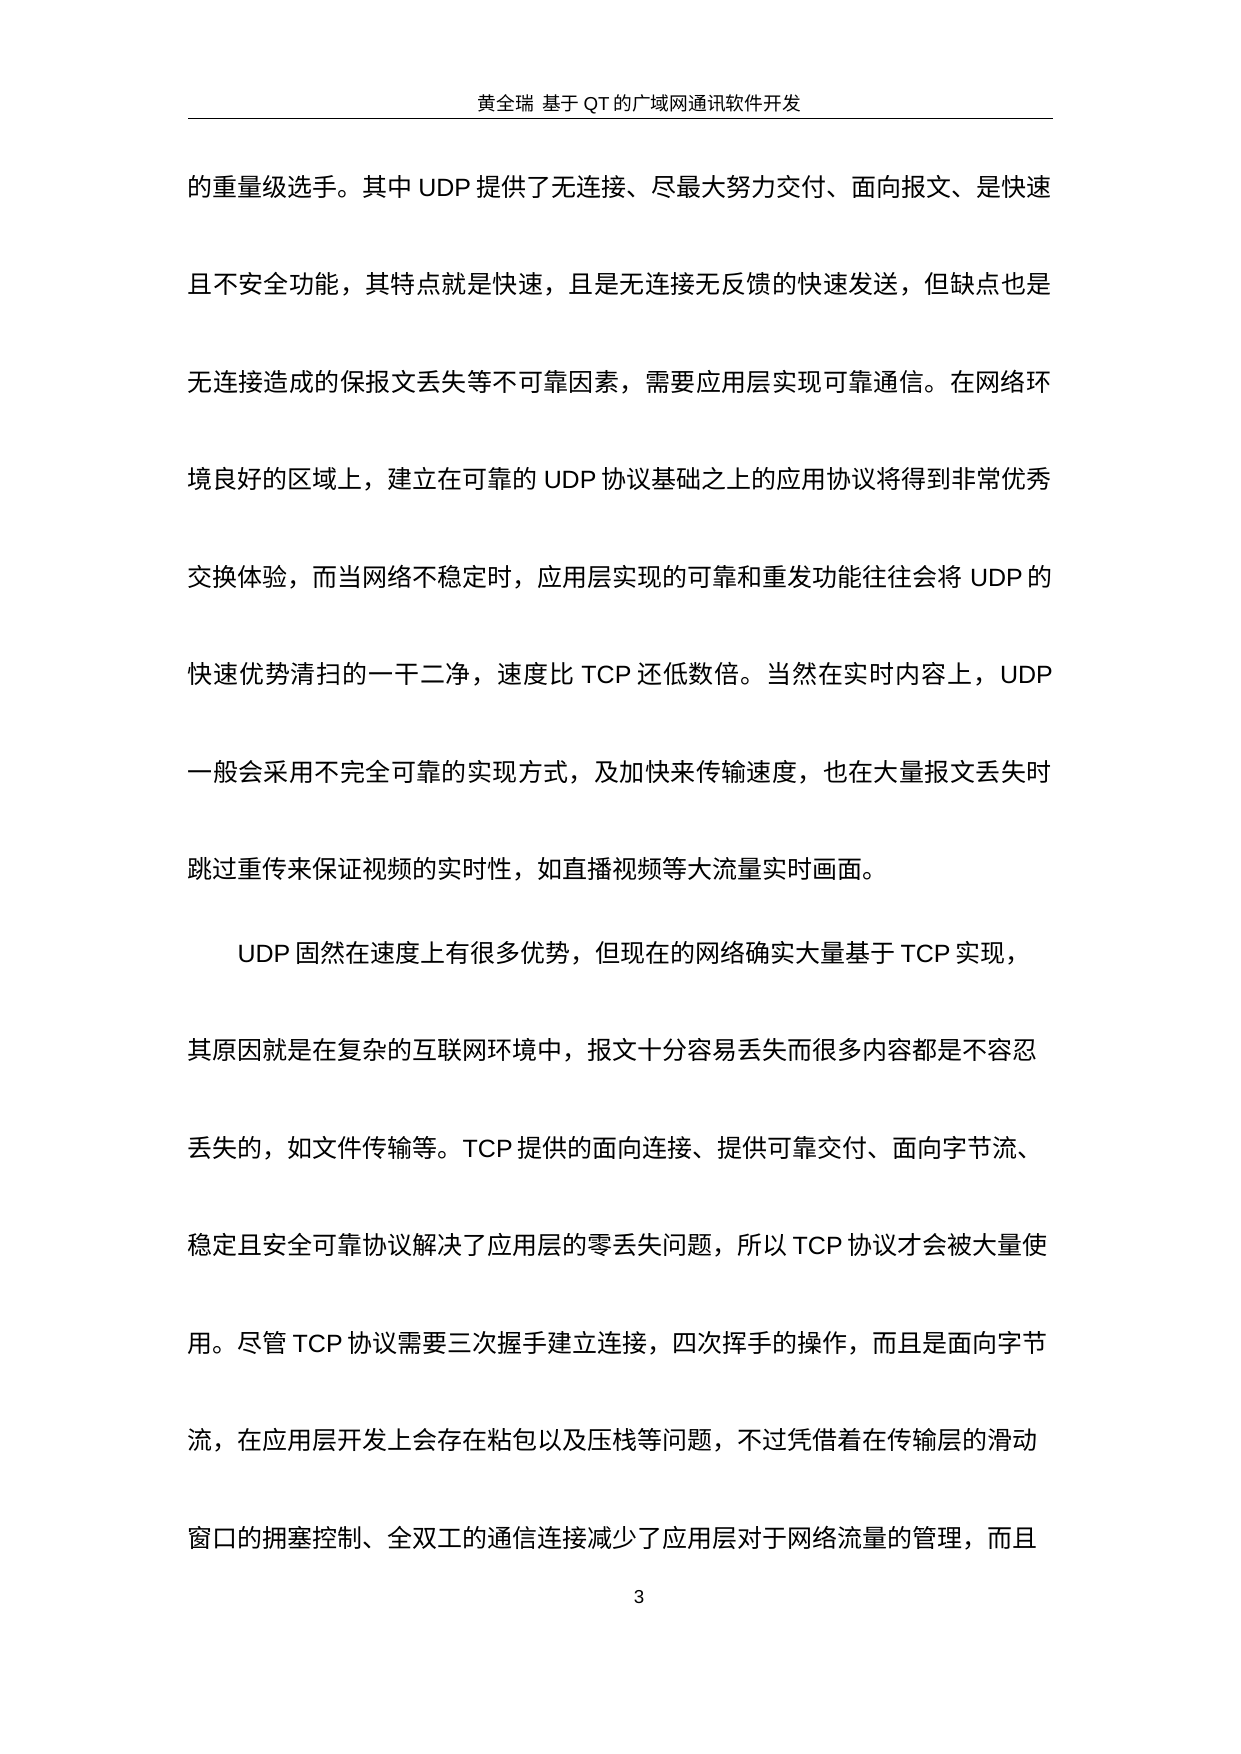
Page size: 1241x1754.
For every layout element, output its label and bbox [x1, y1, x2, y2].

text [187, 153, 1053, 901]
text [187, 919, 1053, 1569]
